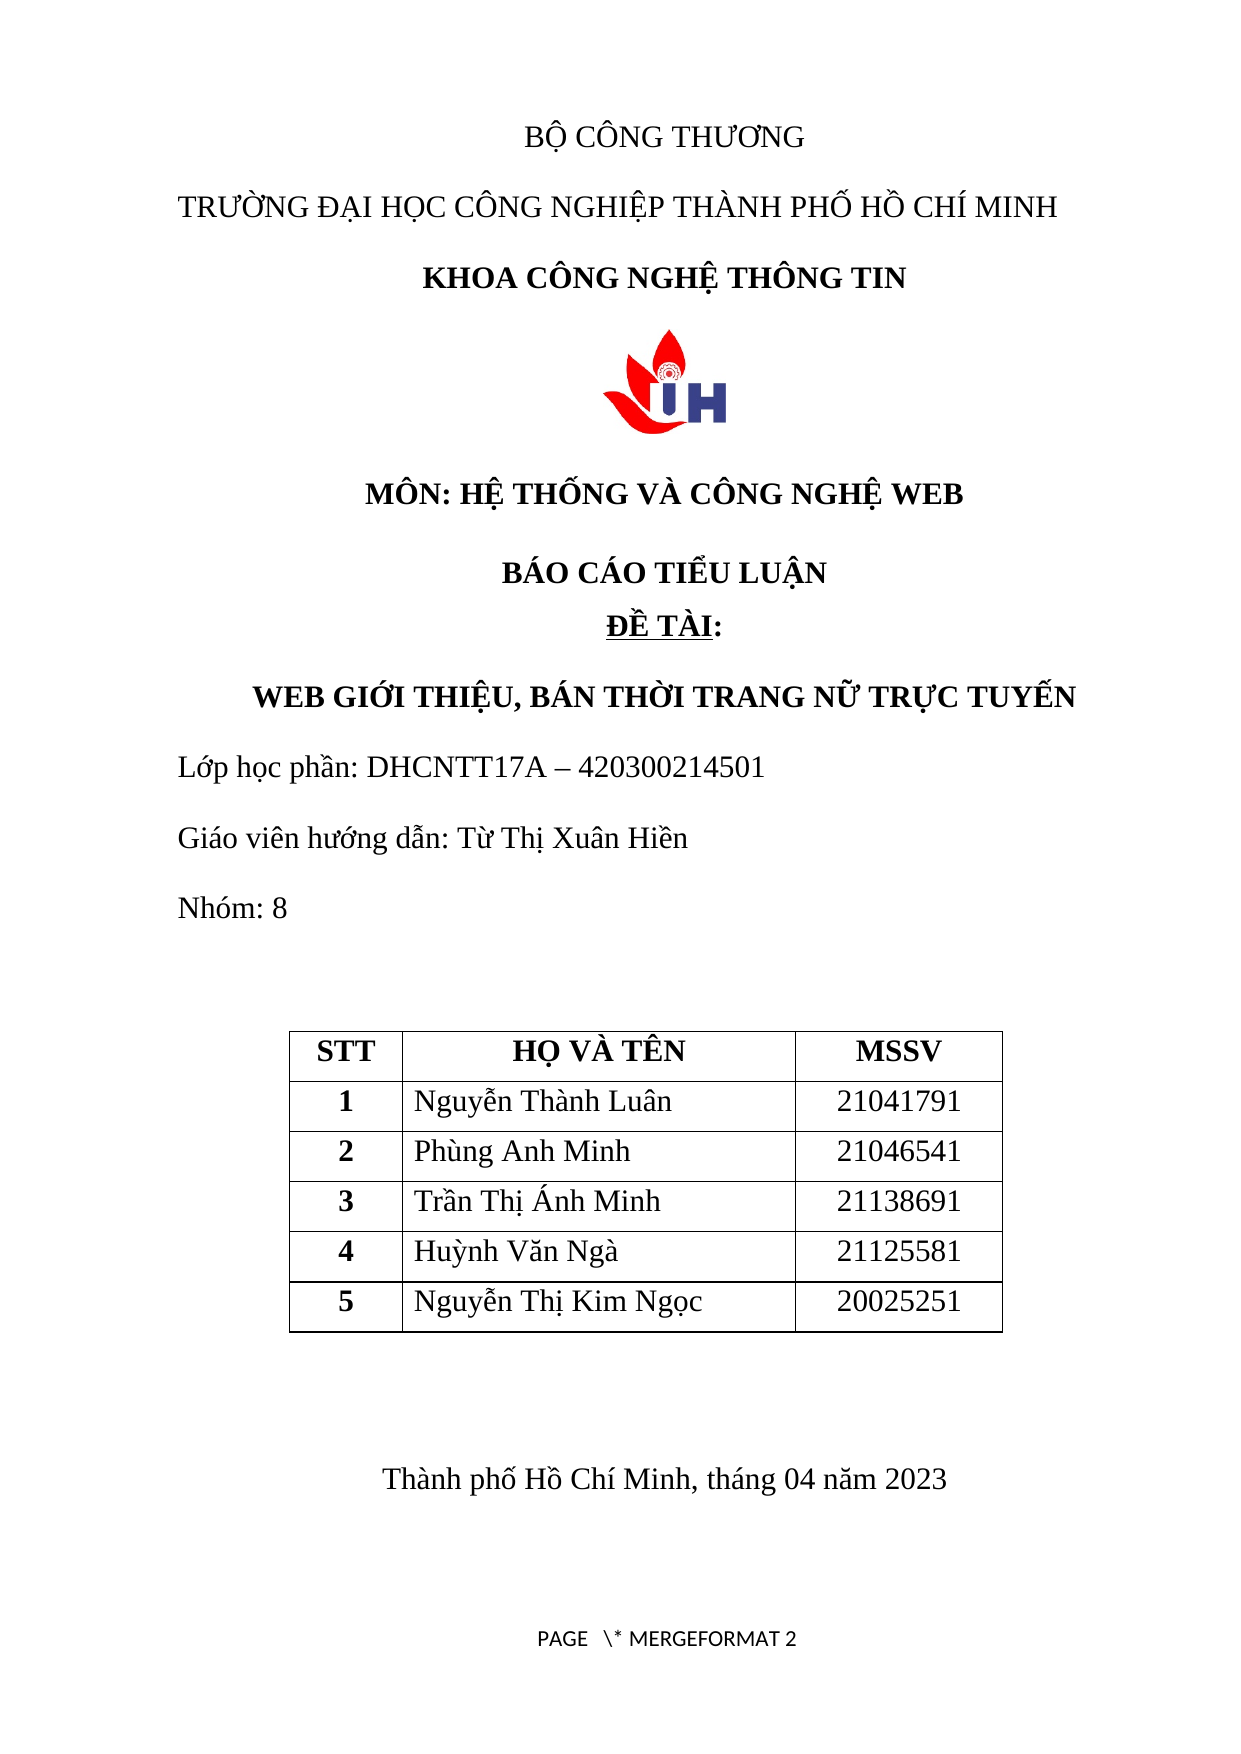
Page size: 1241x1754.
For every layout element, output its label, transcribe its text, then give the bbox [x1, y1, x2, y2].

table_cell Trần Thị Ánh Minh [403, 1182, 795, 1231]
table_cell Nguyễn Thị Kim Ngọc [403, 1283, 795, 1331]
table_header MSSV [796, 1032, 1002, 1081]
text KHOA CÔNG NGHỆ THÔNG TIN [177, 259, 1152, 295]
table_header STT [290, 1032, 402, 1081]
text BÁO CÁO TIỂU LUẬN [177, 554, 1152, 590]
text Thành phố Hồ Chí Minh, tháng 04 năm 2023 [177, 1460, 1152, 1496]
table_cell 5 [290, 1283, 402, 1331]
picture [602, 329, 726, 434]
table_cell 4 [290, 1232, 402, 1281]
text BỘ CÔNG THƯƠNG [177, 118, 1152, 154]
text Giáo viên hướng dẫn: Từ Thị Xuân Hiền [177, 819, 1152, 855]
text Nhóm: 8 [177, 890, 1152, 926]
text Lớp học phần: DHCNTT17A – 420300214501 [177, 749, 1152, 785]
table_cell 21046541 [796, 1132, 1002, 1181]
table_cell 3 [290, 1182, 402, 1231]
table_cell Phùng Anh Minh [403, 1132, 795, 1181]
text WEB GIỚI THIỆU, BÁN THỜI TRANG NỮ TRỰC TUYẾN [177, 678, 1152, 714]
text MÔN: HỆ THỐNG VÀ CÔNG NGHỆ WEB [177, 475, 1152, 511]
table_cell 21138691 [796, 1182, 1002, 1231]
table_header HỌ VÀ TÊN [403, 1032, 795, 1081]
table_cell 21041791 [796, 1082, 1002, 1131]
table_cell Huỳnh Văn Ngà [403, 1232, 795, 1281]
text TRƯỜNG ĐẠI HỌC CÔNG NGHIỆP THÀNH PHỐ HỒ CHÍ MINH [177, 189, 1152, 224]
table_cell 2 [290, 1132, 402, 1181]
text ĐỀ TÀI: [177, 608, 1152, 644]
table_cell Nguyễn Thành Luân [403, 1082, 795, 1131]
table_cell 21125581 [796, 1232, 1002, 1281]
table_cell 1 [290, 1082, 402, 1131]
table_cell 20025251 [796, 1283, 1002, 1331]
